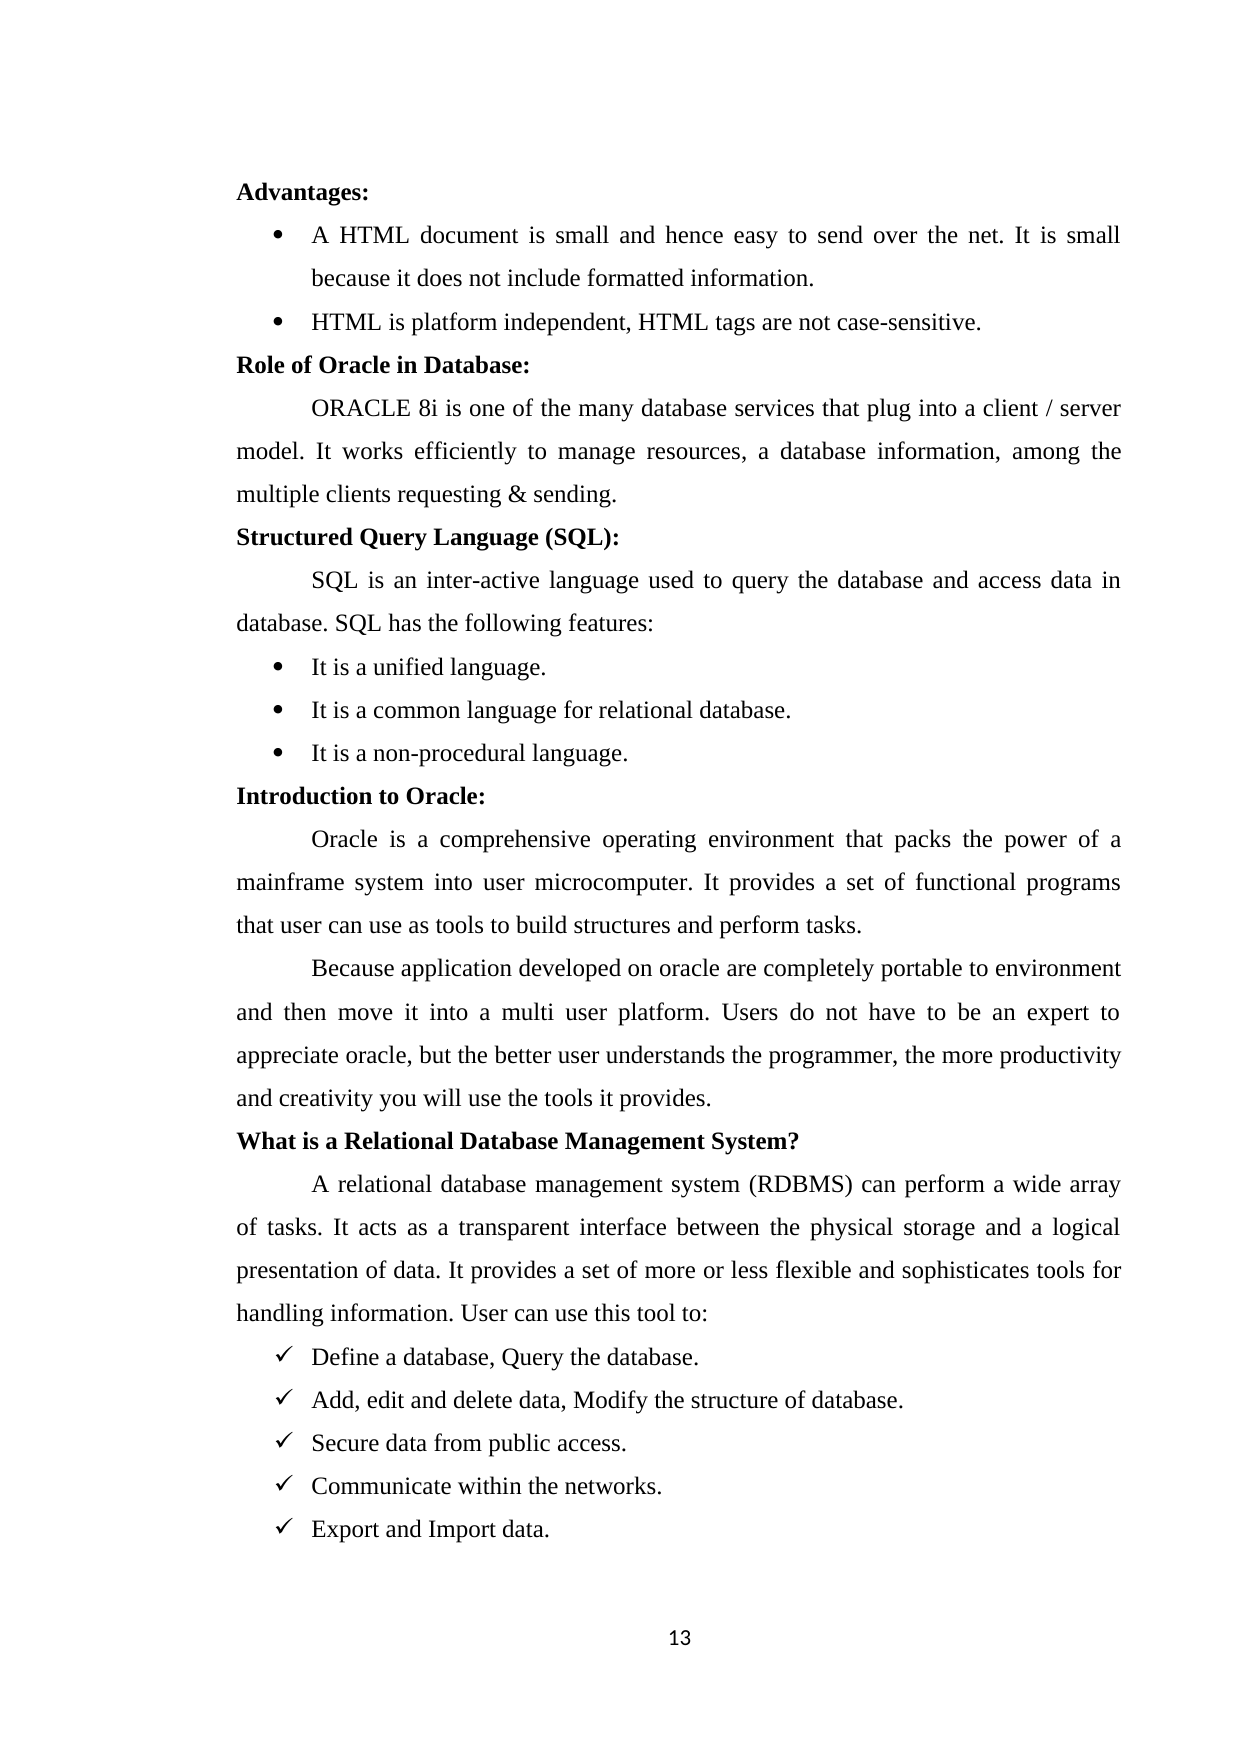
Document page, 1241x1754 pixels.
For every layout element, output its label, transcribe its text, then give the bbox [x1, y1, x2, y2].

text Introduction to Oracle: [236, 781, 1122, 810]
list Add, edit and delete data, Modify the structure of database. [274, 1385, 1122, 1413]
list Define a database, Query the database. [274, 1342, 1122, 1370]
text Oracle is a comprehensive operating environment that packs the power of a mainframe system into user microcomputer. It provides a set of functional programs that user can use as tools to build structures and perform tasks. [236, 824, 1122, 939]
text ORACLE 8i is one of the many database services that plug into a client / server model. It works efficiently to manage resources, a database information, among the multiple clients requesting & sending. [236, 393, 1122, 508]
list A HTML document is small and hence easy to send over the net. It is small because it does not include formatted information. [274, 220, 1122, 292]
list HTML is platform independent, HTML tags are not case-sensitive. [274, 307, 1122, 335]
list Secure data from public access. [274, 1428, 1122, 1457]
list It is a non-procedural language. [274, 738, 1122, 767]
list Communicate within the networks. [274, 1471, 1122, 1500]
list Export and Import data. [274, 1514, 1122, 1543]
text Structured Query Language (SQL): [236, 522, 1122, 551]
list It is a common language for relational database. [274, 695, 1122, 723]
text What is a Relational Database Management System? [236, 1126, 1122, 1155]
text A relational database management system (RDBMS) can perform a wide array of tasks. It acts as a transparent interface between the physical storage and a logical presentation of data. It provides a set of more or less flexible and sophisticates tools for handling information. User can use this tool to: [236, 1169, 1122, 1327]
text Advantages: [236, 177, 1122, 206]
list It is a unified language. [274, 652, 1122, 680]
text Because application developed on oracle are completely portable to environment and then move it into a multi user platform. Users do not have to be an expert to appreciate oracle, but the better user understands the programmer, the more productivity and creativity you will use the tools it provides. [236, 953, 1122, 1112]
text Role of Oracle in Database: [236, 350, 1122, 378]
text SQL is an inter-active language used to query the database and access data in database. SQL has the following features: [236, 565, 1122, 637]
